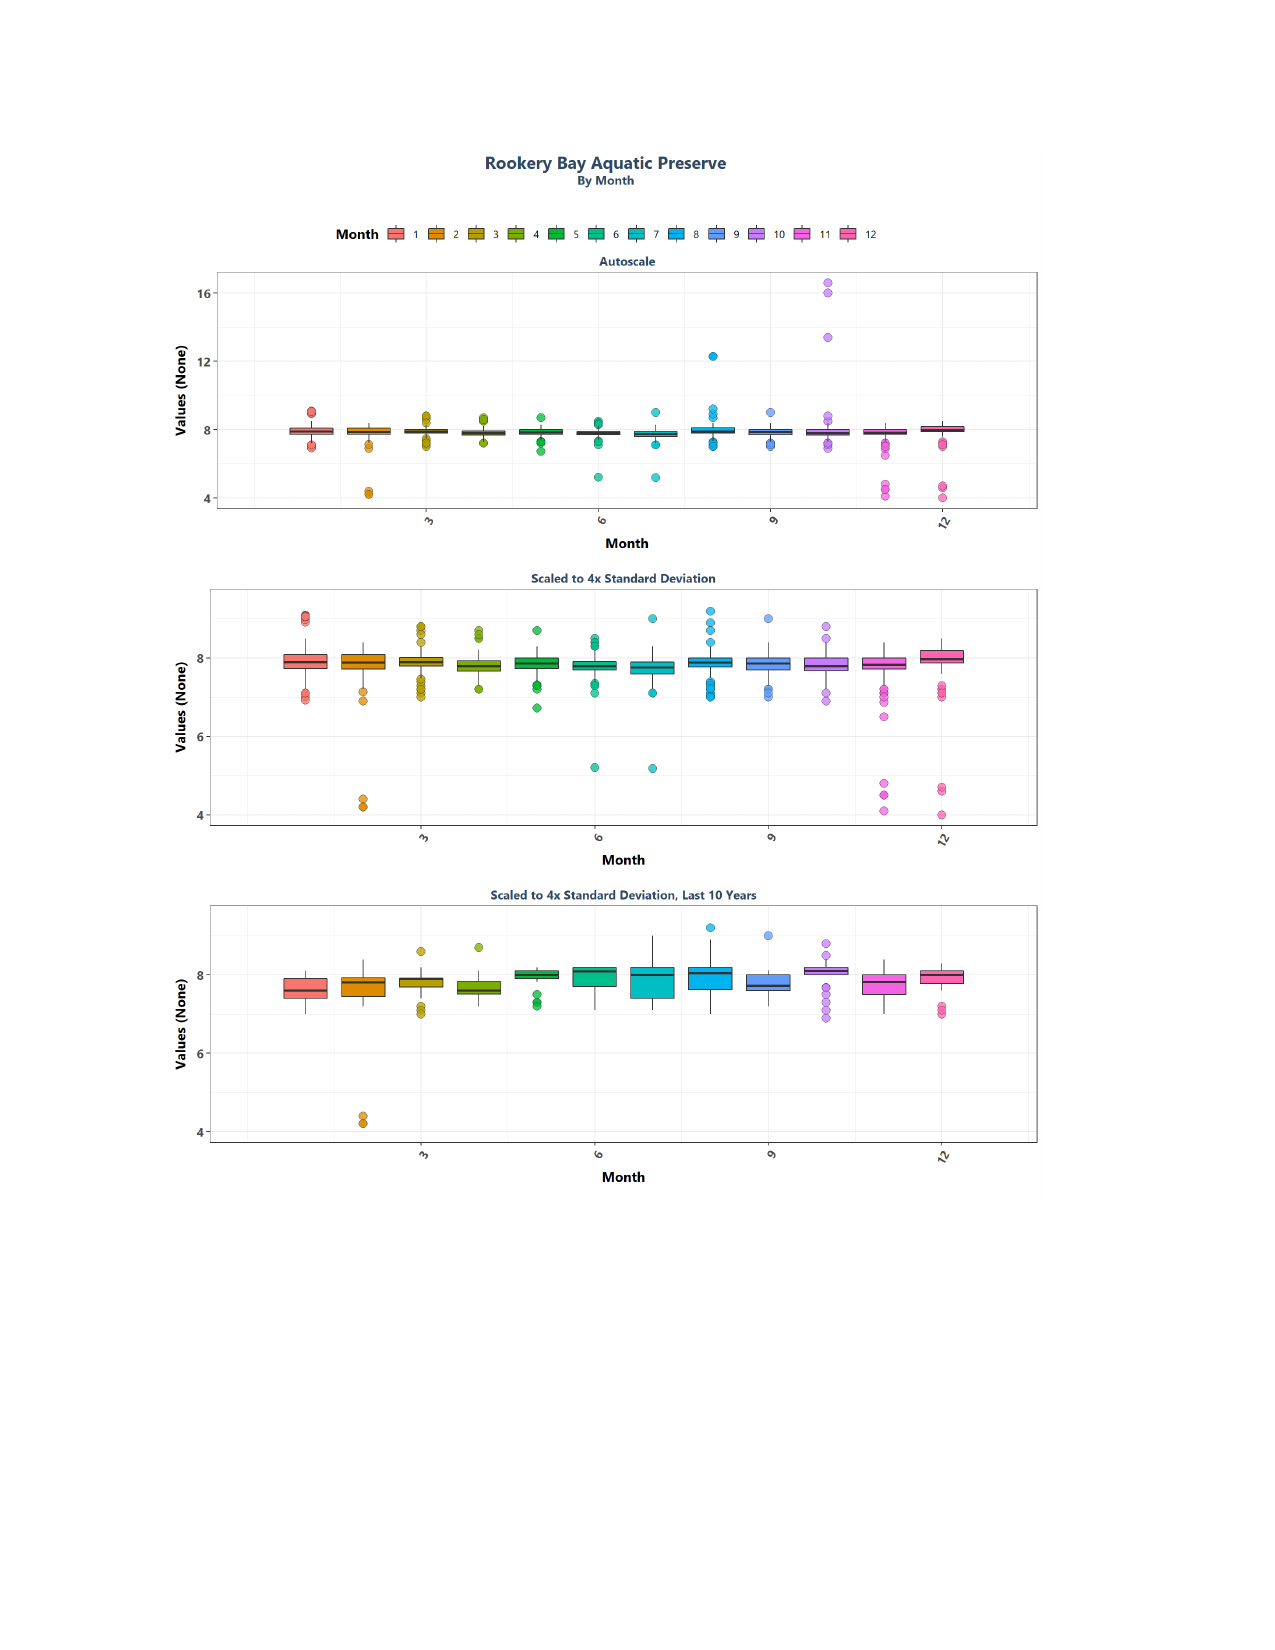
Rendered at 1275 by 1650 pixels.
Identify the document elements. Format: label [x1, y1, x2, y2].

picture [168, 150, 1044, 1200]
